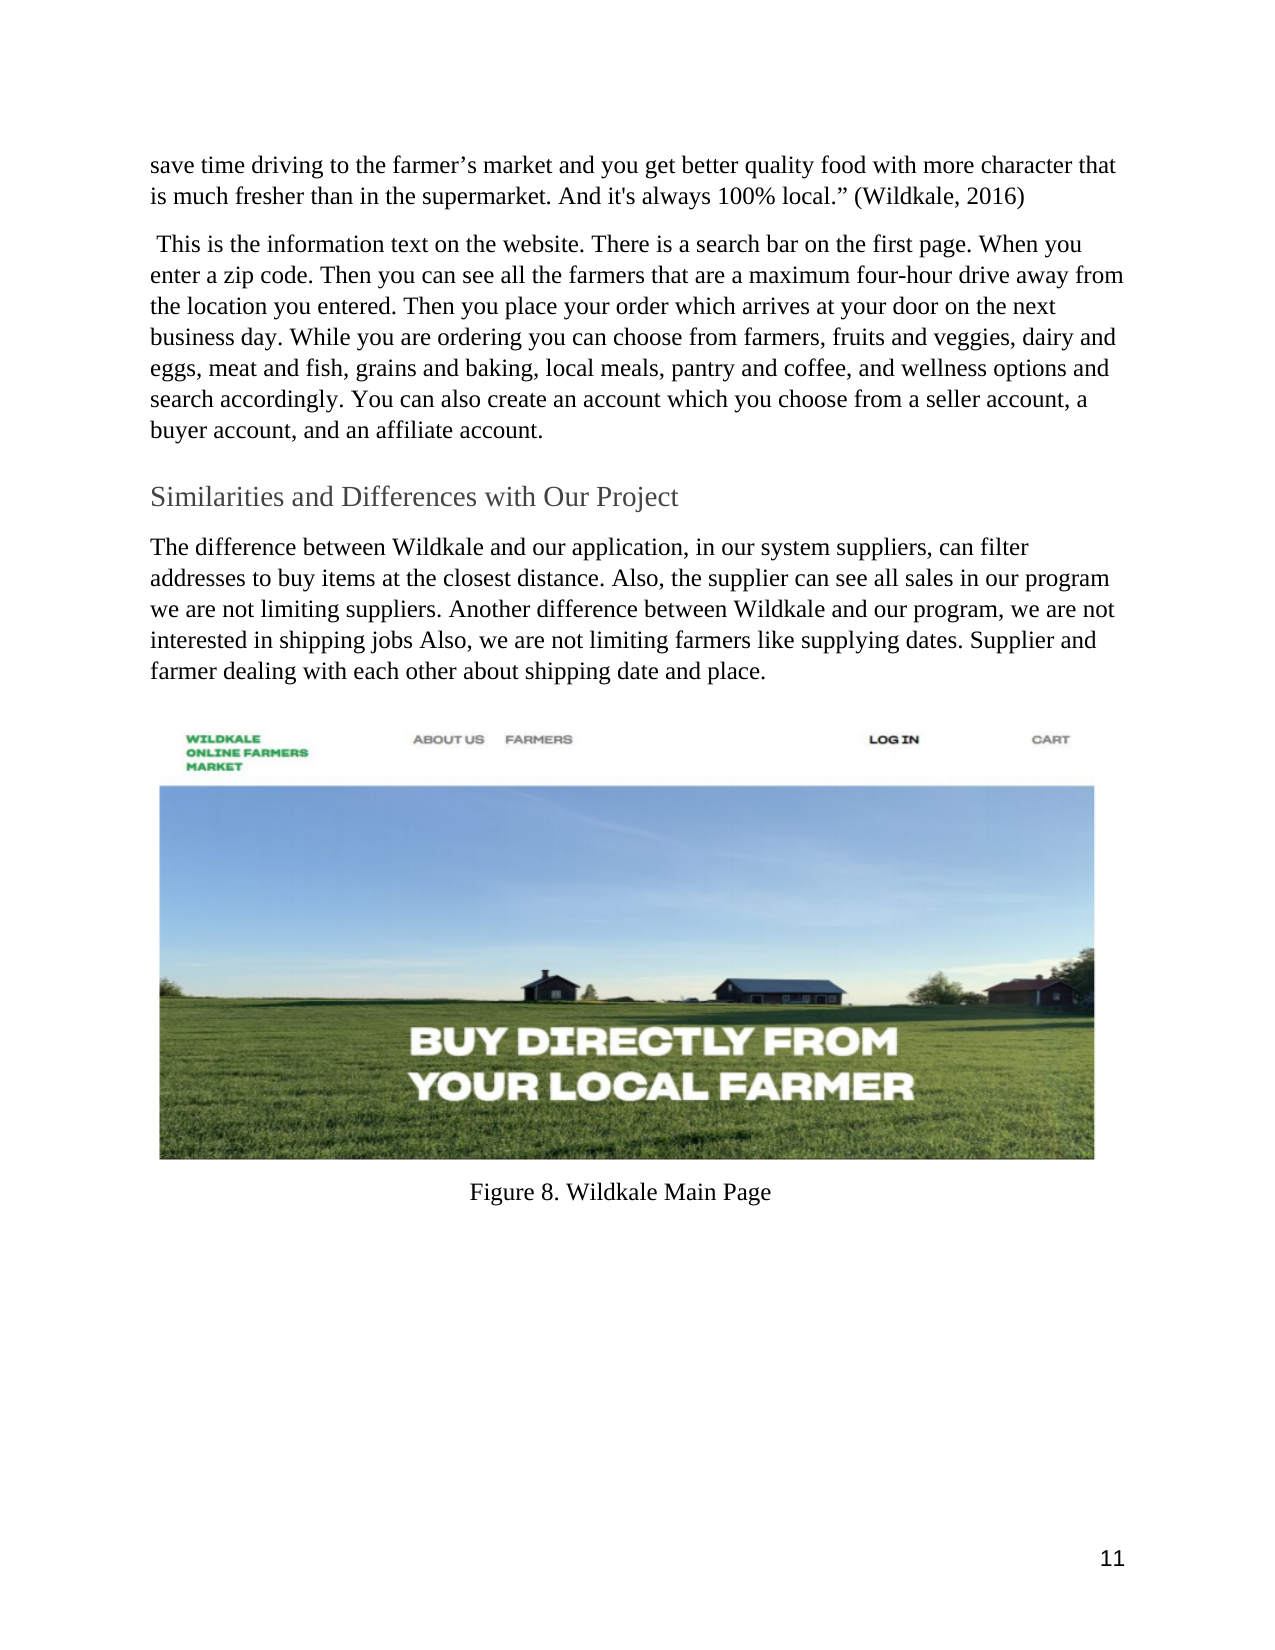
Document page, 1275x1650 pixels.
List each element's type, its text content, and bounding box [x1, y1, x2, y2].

text The difference between Wildkale and our application, in our system suppliers, can filter addresses to buy items at the closest distance. Also, the supplier can see all sales in our program we are not limiting suppliers. Another difference between Wildkale and our program, we are not interested in shipping jobs Also, we are not limiting farmers like supplying dates. Supplier and farmer dealing with each other about shipping date and place. [150, 532, 1125, 685]
picture [150, 703, 1099, 1162]
text This is the information text on the website. There is a search bar on the first page. When you enter a zip code. Then you can see all the farmers that are a maximum four-hour drive away from the location you entered. Then you place your order which arrives at your door on the next business day. While you are ordering you can choose from farmers, fruits and veggies, dairy and eggs, meat and fish, grains and baking, local meals, pantry and coffee, and wellness options and search accordingly. You can also create an account which you choose from a seller account, a buyer account, and an affiliate account. [150, 229, 1125, 444]
subtitle Similarities and Differences with Our Project [150, 479, 1125, 513]
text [150, 150, 1125, 210]
